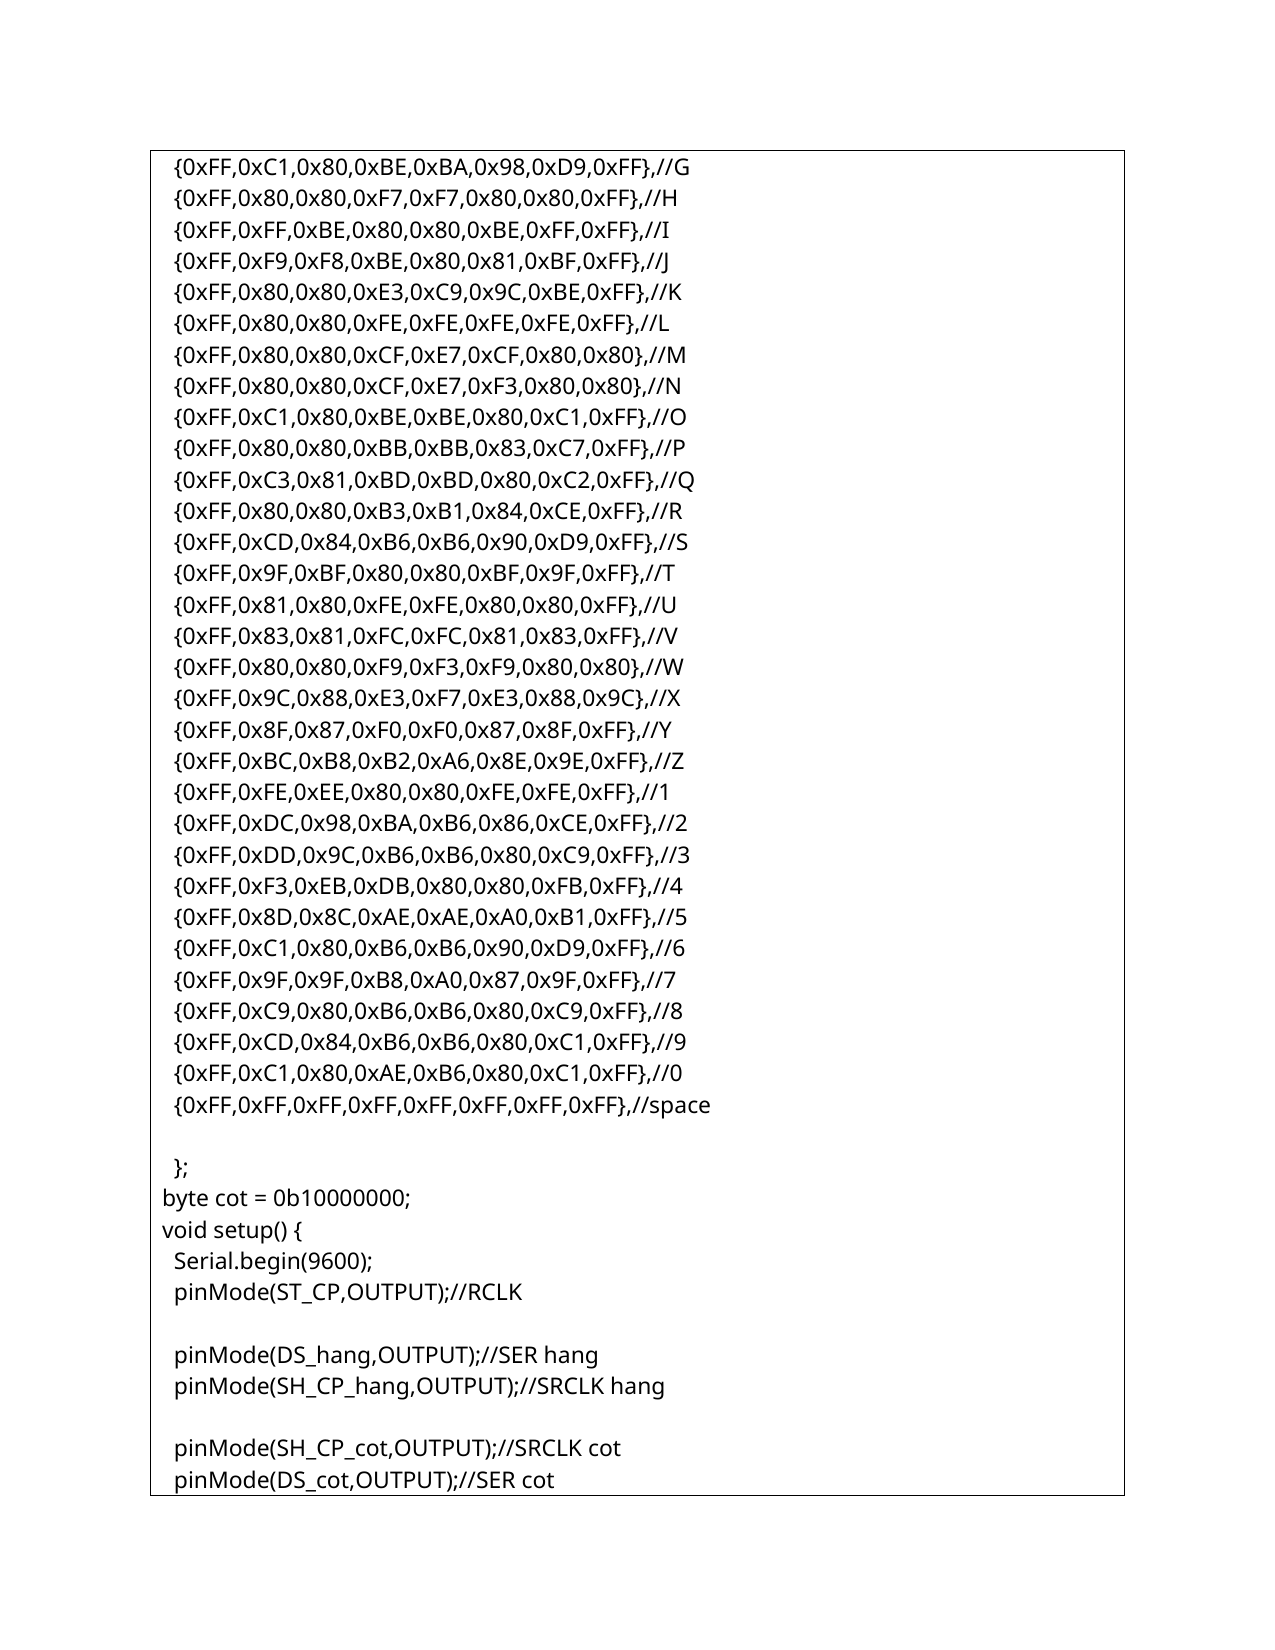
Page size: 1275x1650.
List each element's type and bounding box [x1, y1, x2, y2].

table_header [151, 151, 1124, 1495]
